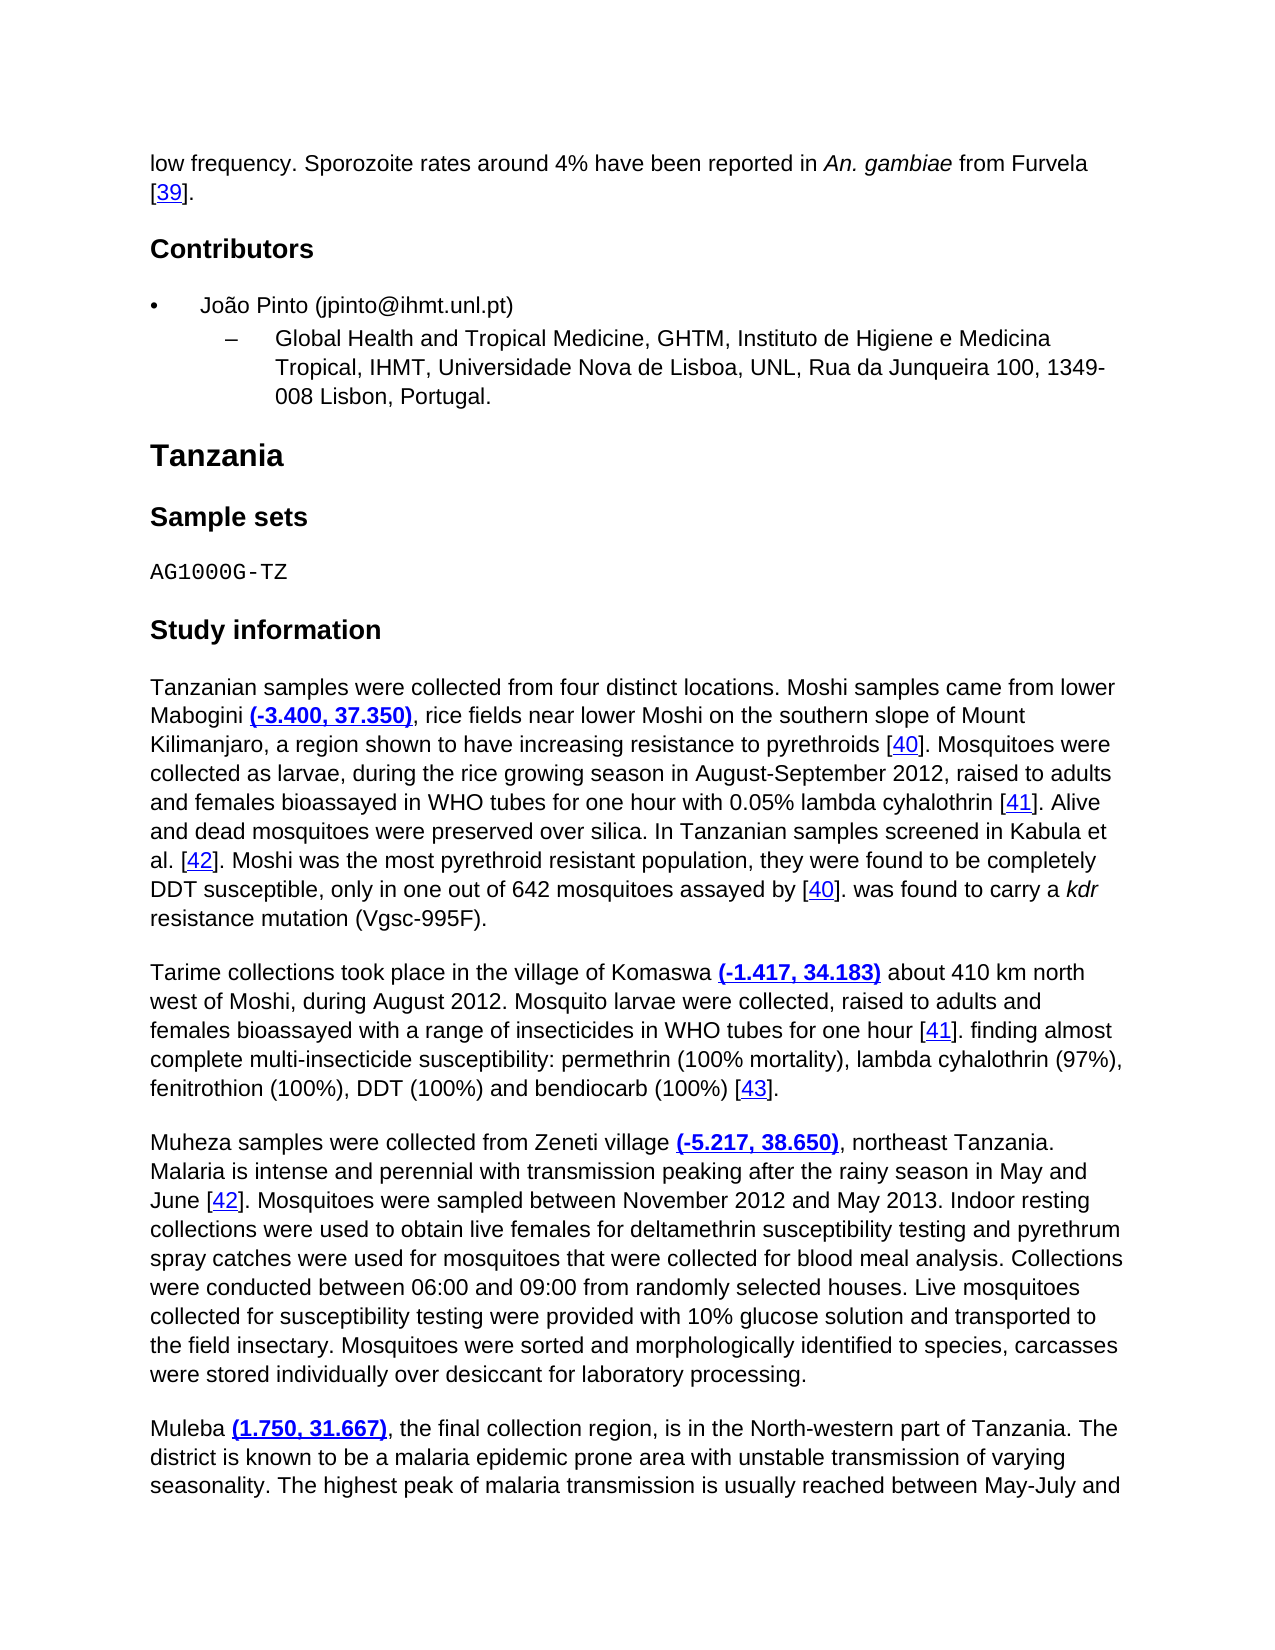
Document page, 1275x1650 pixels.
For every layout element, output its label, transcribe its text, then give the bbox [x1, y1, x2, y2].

list João Pinto (jpinto@ihmt.unl.pt) [150, 292, 1125, 319]
subtitle Study information [150, 614, 1125, 645]
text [150, 150, 1125, 205]
text Tanzanian samples were collected from four distinct locations. Moshi samples came from lower Mabogini (-3.400, 37.350), rice fields near lower Moshi on the southern slope of Mount Kilimanjaro, a region shown to have increasing resistance to pyrethroids [40]. Mosquitoes were collected as larvae, during the rice growing season in August-September 2012, raised to adults and females bioassayed in WHO tubes for one hour with 0.05% lambda cyhalothrin [41]. Alive and dead mosquitoes were preserved over silica. In Tanzanian samples screened in Kabula et al. [42]. Moshi was the most pyrethroid resistant population, they were found to be completely DDT susceptible, only in one out of 642 mosquitoes assayed by [40]. was found to carry a kdr resistance mutation (Vgsc-995F). [150, 673, 1125, 932]
subtitle Contributors [150, 233, 1125, 264]
text AG1000G-TZ [150, 561, 1125, 587]
text Tarime collections took place in the village of Komaswa (-1.417, 34.183) about 410 km north west of Moshi, during August 2012. Mosquito larvae were collected, raised to adults and females bioassayed with a range of insecticides in WHO tubes for one hour [41]. finding almost complete multi-insecticide susceptibility: permethrin (100% mortality), lambda cyhalothrin (97%), fenitrothion (100%), DDT (100%) and bendiocarb (100%) [43]. [150, 959, 1125, 1101]
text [150, 1414, 1125, 1499]
subtitle Tanzania [150, 437, 1125, 473]
list Global Health and Tropical Medicine, GHTM, Instituto de Higiene e Medicina Tropical, IHMT, Universidade Nova de Lisboa, UNL, Rua da Junqueira 100, 1349-008 Lisbon, Portugal. [225, 325, 1125, 409]
subtitle Sample sets [150, 501, 1125, 533]
text Muheza samples were collected from Zeneti village (-5.217, 38.650), northeast Tanzania. Malaria is intense and perennial with transmission peaking after the rainy season in May and June [42]. Mosquitoes were sampled between November 2012 and May 2013. Indoor resting collections were used to obtain live females for deltamethrin susceptibility testing and pyrethrum spray catches were used for mosquitoes that were collected for blood meal analysis. Collections were conducted between 06:00 and 09:00 from randomly selected houses. Live mosquitoes collected for susceptibility testing were provided with 10% glucose solution and transported to the field insectary. Mosquitoes were sorted and morphologically identified to species, carcasses were stored individually over desiccant for laboratory processing. [150, 1129, 1125, 1387]
